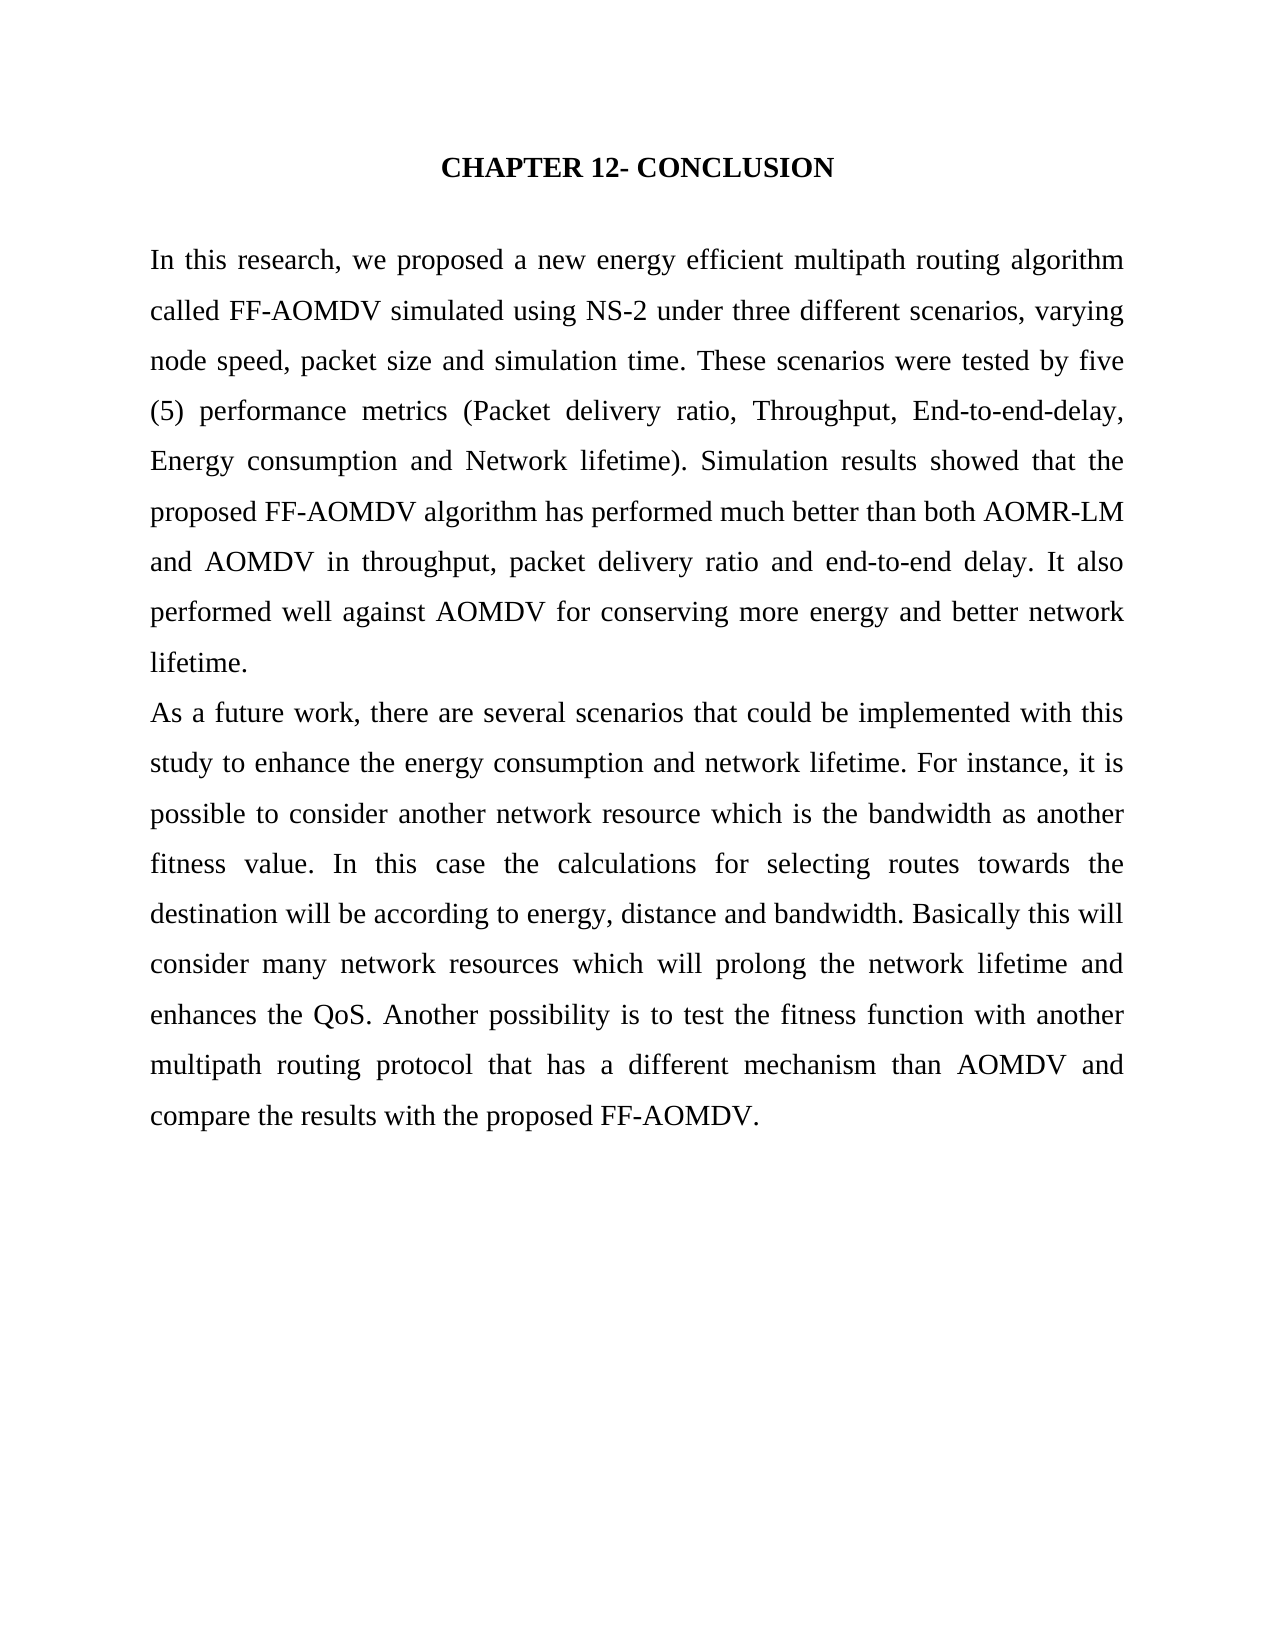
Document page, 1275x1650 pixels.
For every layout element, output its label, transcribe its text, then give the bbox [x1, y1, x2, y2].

text CHAPTER 12- CONCLUSION [150, 150, 1125, 183]
text As a future work, there are several scenarios that could be implemented with this study to enhance the energy consumption and network lifetime. For instance, it is possible to consider another network resource which is the bandwidth as another fitness value. In this case the calculations for selecting routes towards the destination will be according to energy, distance and bandwidth. Basically this will consider many network resources which will prolong the network lifetime and enhances the QoS. Another possibility is to test the fitness function with another multipath routing protocol that has a different mechanism than AOMDV and compare the results with the proposed FF-AOMDV. [150, 695, 1125, 1131]
text In this research, we proposed a new energy efficient multipath routing algorithm called FF-AOMDV simulated using NS-2 under three different scenarios, varying node speed, packet size and simulation time. These scenarios were tested by five (5) performance metrics (Packet delivery ratio, Throughput, End-to-end-delay, Energy consumption and Network lifetime). Simulation results showed that the proposed FF-AOMDV algorithm has performed much better than both AOMR-LM and AOMDV in throughput, packet delivery ratio and end-to-end delay. It also performed well against AOMDV for conserving more energy and better network lifetime. [150, 242, 1125, 678]
